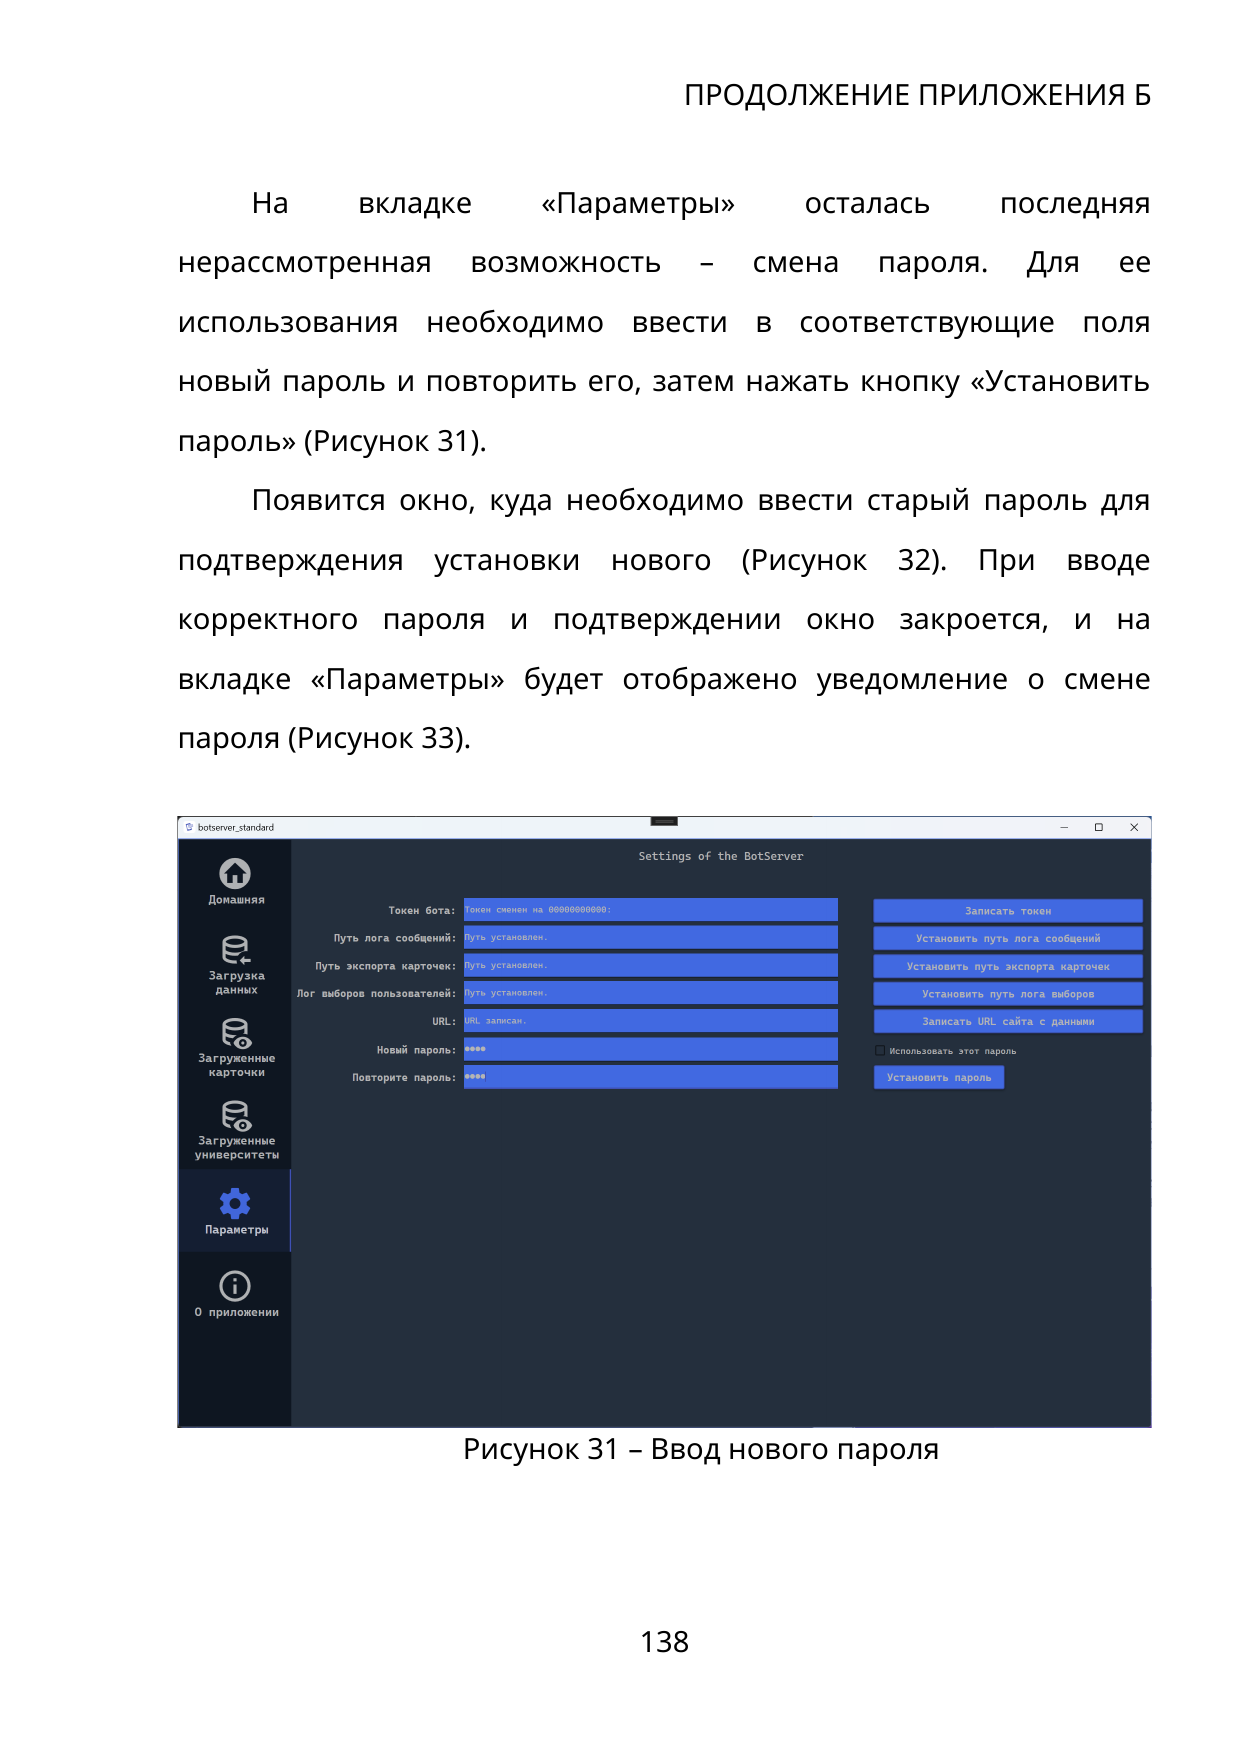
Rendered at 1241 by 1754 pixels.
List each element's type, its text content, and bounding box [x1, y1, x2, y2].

text На вкладке «Параметры» осталась последняя нерассмотренная возможность – смена пароля. Для ее использования необходимо ввести в соответствующие поля новый пароль и повторить его, затем нажать кнопку «Установить пароль» (Рисунок 31). [177, 182, 1152, 460]
picture [177, 816, 1152, 1428]
text Появится окно, куда необходимо ввести старый пароль для подтверждения установки нового (Рисунок 32). При вводе корректного пароля и подтверждении окно закроется, и на вкладке «Параметры» будет отображено уведомление о смене пароля (Рисунок 33). [177, 480, 1152, 757]
text Рисунок 31 – Ввод нового пароля [177, 1428, 1152, 1468]
